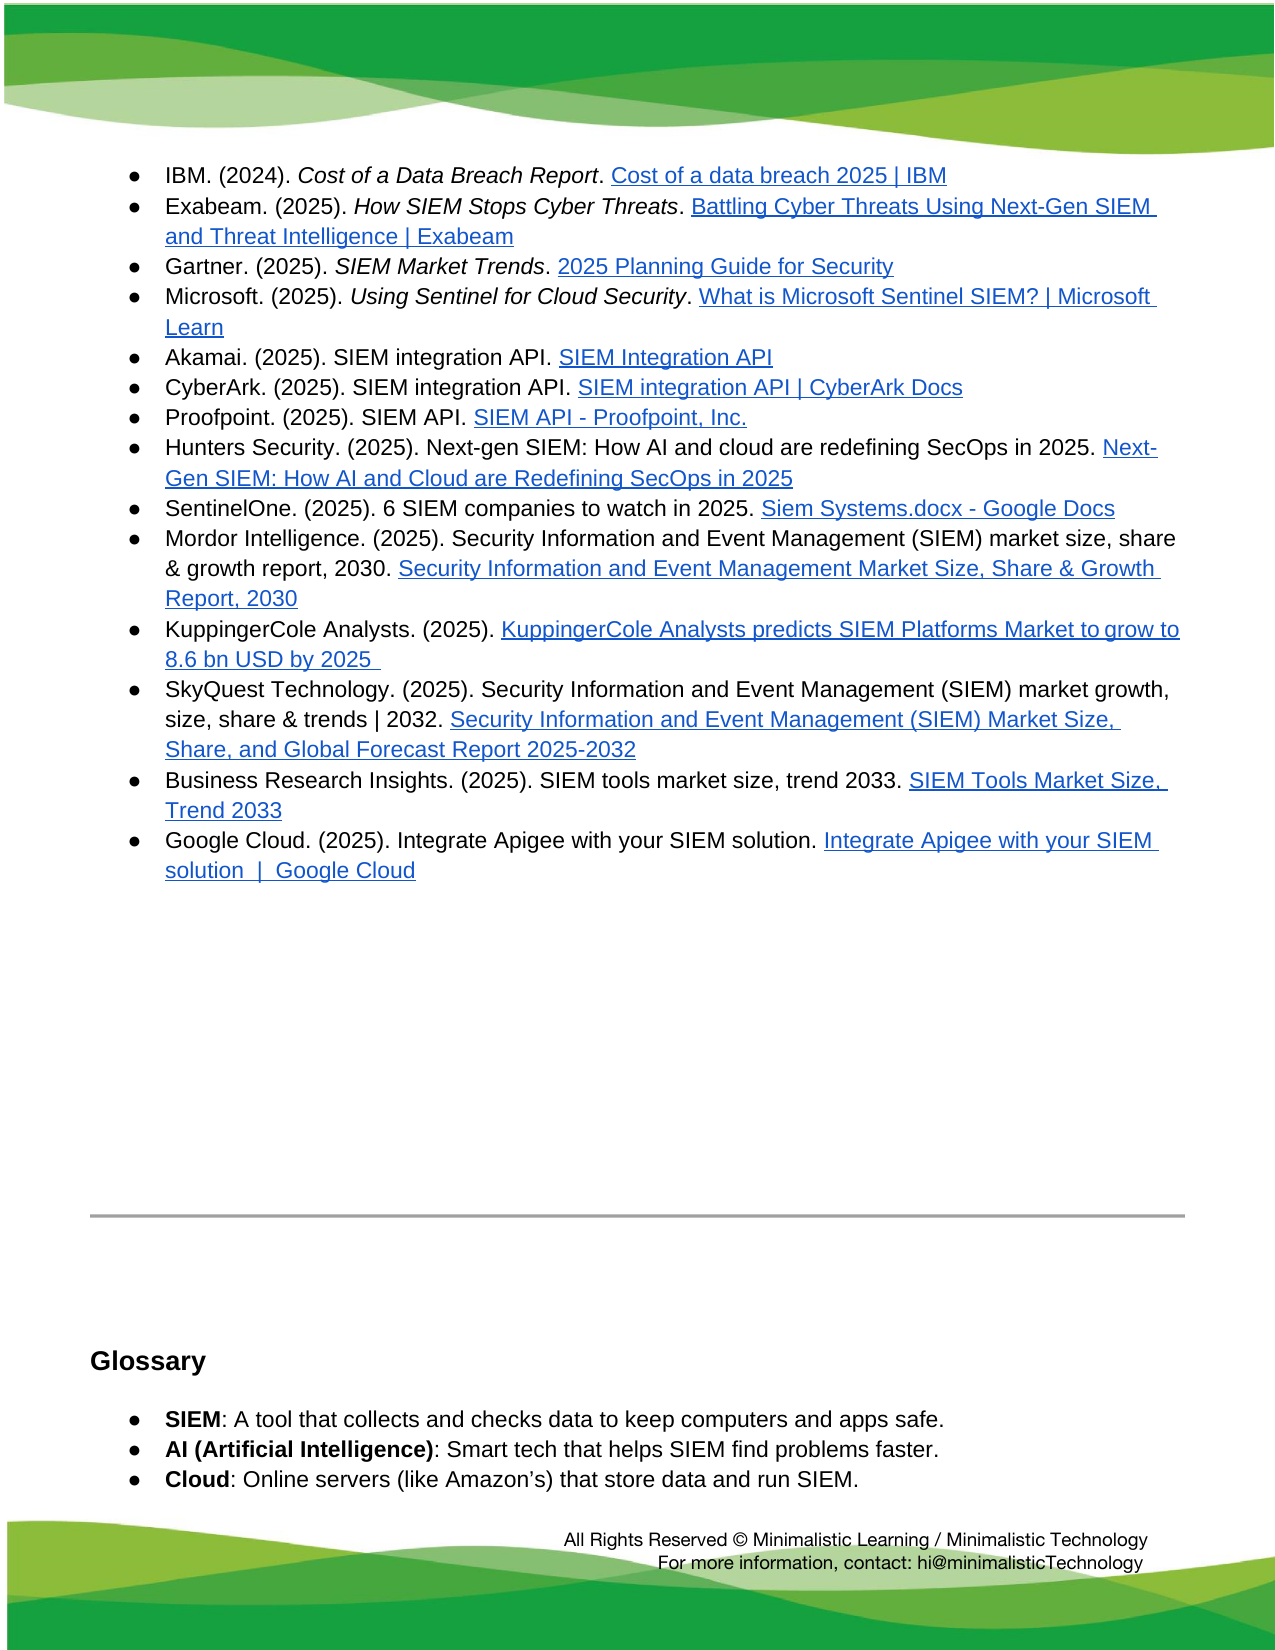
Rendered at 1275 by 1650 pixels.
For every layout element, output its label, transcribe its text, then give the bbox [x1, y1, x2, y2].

list Proofpoint. (2025). SIEM API. SIEM API - Proofpoint, Inc. [127, 404, 1185, 430]
list Exabeam. (2025). How SIEM Stops Cyber Threats. Battling Cyber Threats Using Next-Gen SIEM and Threat Intelligence | Exabeam [127, 193, 1185, 249]
list SentinelOne. (2025). 6 SIEM companies to watch in 2025. Siem Systems.docx - Google Docs [127, 495, 1185, 521]
list Business Research Insights. (2025). SIEM tools market size, trend 2033. SIEM Tools Market Size, Trend 2033 [127, 767, 1185, 823]
list Microsoft. (2025). Using Sentinel for Cloud Security. What is Microsoft Sentinel SIEM? | Microsoft Learn [127, 283, 1185, 340]
picture [6, 1506, 1275, 1650]
list Akamai. (2025). SIEM integration API. SIEM Integration API [127, 344, 1185, 370]
list Google Cloud. (2025). Integrate Apigee with your SIEM solution. Integrate Apigee with your SIEM solution | Google Cloud [127, 827, 1185, 883]
subtitle Glossary [90, 1345, 1185, 1376]
list SkyQuest Technology. (2025). Security Information and Event Management (SIEM) market growth, size, share & trends | 2032. Security Information and Event Management (SIEM) Market Size, Share, and Global Forecast Report 2025-2032 [127, 676, 1185, 763]
list CyberArk. (2025). SIEM integration API. SIEM integration API | CyberArk Docs [127, 374, 1185, 400]
list IBM. (2024). Cost of a Data Breach Report. Cost of a data breach 2025 | IBM [127, 150, 1185, 189]
list Hunters Security. (2025). Next-gen SIEM: How AI and cloud are redefining SecOps in 2025. Next-Gen SIEM: How AI and Cloud are Redefining SecOps in 2025 [127, 434, 1185, 491]
list Gartner. (2025). SIEM Market Trends. 2025 Planning Guide for Security [127, 253, 1185, 279]
list AI (Artificial Intelligence): Smart tech that helps SIEM find problems faster. [127, 1436, 1185, 1462]
list KuppingerCole Analysts. (2025). KuppingerCole Analysts predicts SIEM Platforms Market to grow to 8.6 bn USD by 2025 [127, 616, 1185, 672]
list SIEM: A tool that collects and checks data to keep computers and apps safe. [127, 1406, 1185, 1432]
list Mordor Intelligence. (2025). Security Information and Event Management (SIEM) market size, share & growth report, 2030. Security Information and Event Management Market Size, Share & Growth Report, 2030 [127, 525, 1185, 612]
picture [3, 3, 1274, 159]
list Cloud: Online servers (like Amazon’s) that store data and run SIEM. [127, 1466, 1185, 1493]
